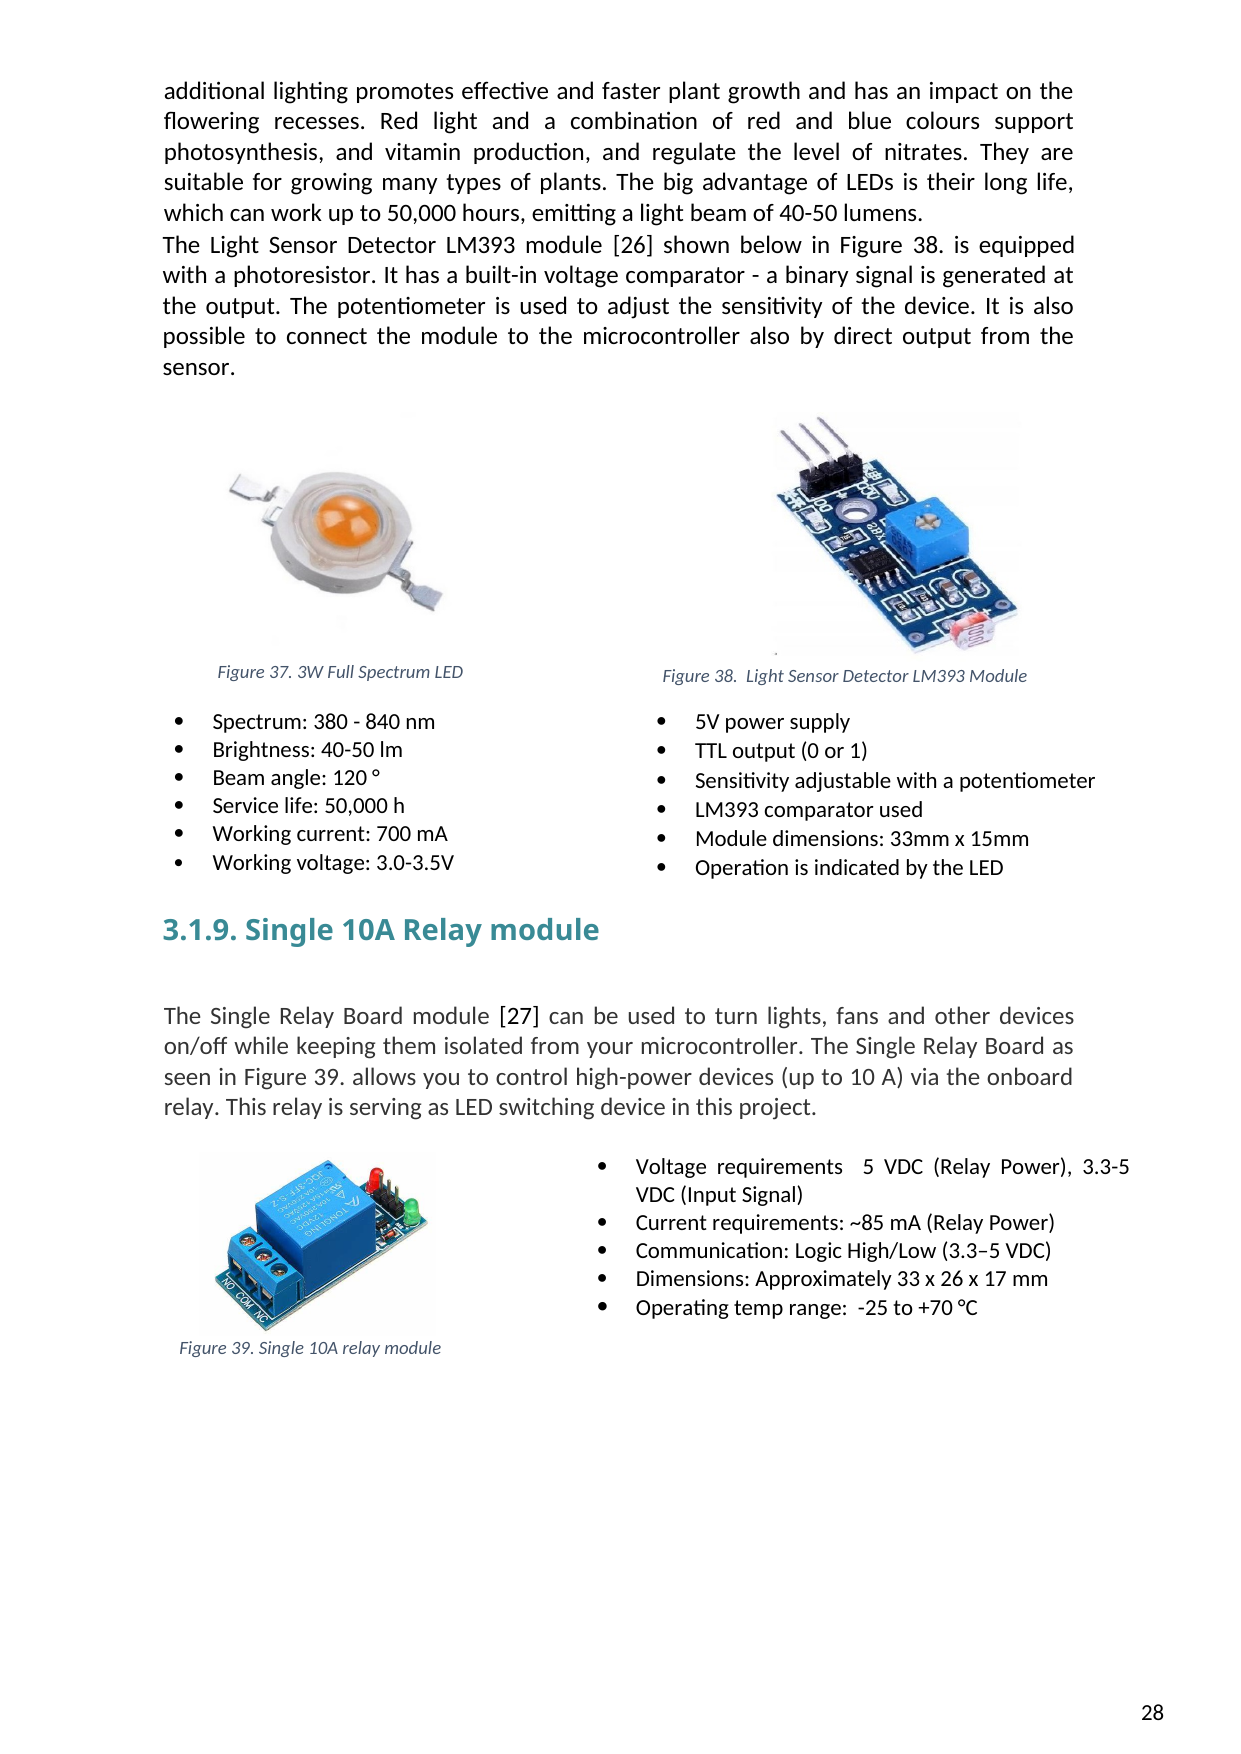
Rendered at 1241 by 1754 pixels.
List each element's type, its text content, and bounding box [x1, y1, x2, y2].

table_cell 5V power supply TTL output (0 or 1) Sensitivity adjustable with a potentiometer LM393 comparator used Module dimensions: 33mm x 15mm Operation is indicated by the LED [609, 708, 1240, 910]
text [162, 75, 1075, 228]
table_header Figure 39. Single 10A relay module [164, 1153, 549, 1380]
subtitle 3.1.9. Single 10A Relay module [162, 910, 1075, 949]
table_header Voltage requirements 5 VDC (Relay Power), 3.3-5 VDC (Input Signal) Current requirements: ~85 mA (Relay Power) Communication: Logic High/Low (3.3–5 VDC) Dimensions: Approximately 33 x 26 x 17 mm Operating temp range: -25 to +70 °C [549, 1153, 1231, 1380]
table_cell Spectrum: 380 - 840 nm Brightness: 40-50 lm Beam angle: 120 ° Service life: 50,000 h Working current: 700 mA Working voltage: 3.0-3.5V [164, 708, 608, 910]
picture [204, 412, 480, 659]
picture [704, 412, 1064, 662]
picture [198, 1152, 437, 1336]
table_header Figure 38. Light Sensor Detector LM393 Module [609, 413, 1240, 707]
text The Light Sensor Detector LM393 module shown below in Figure 38. is equipped with a photoresistor. It has a built-in voltage comparator - a binary signal is generated at the output. The potentiometer is used to adjust the sensitivity of the device. It is also possible to connect the module to the microcontroller also by direct output from the sensor. [162, 229, 1075, 381]
text The Single Relay Board module can be used to turn lights, fans and other devices on/off while keeping them isolated from your microcontroller. The Single Relay Board as seen in Figure 39. allows you to control high-power devices (up to 10 A) via the onboard relay. This relay is serving as LED switching device in this project. [163, 1000, 1075, 1122]
table_header Figure 37. 3W Full Spectrum LED [164, 413, 608, 707]
